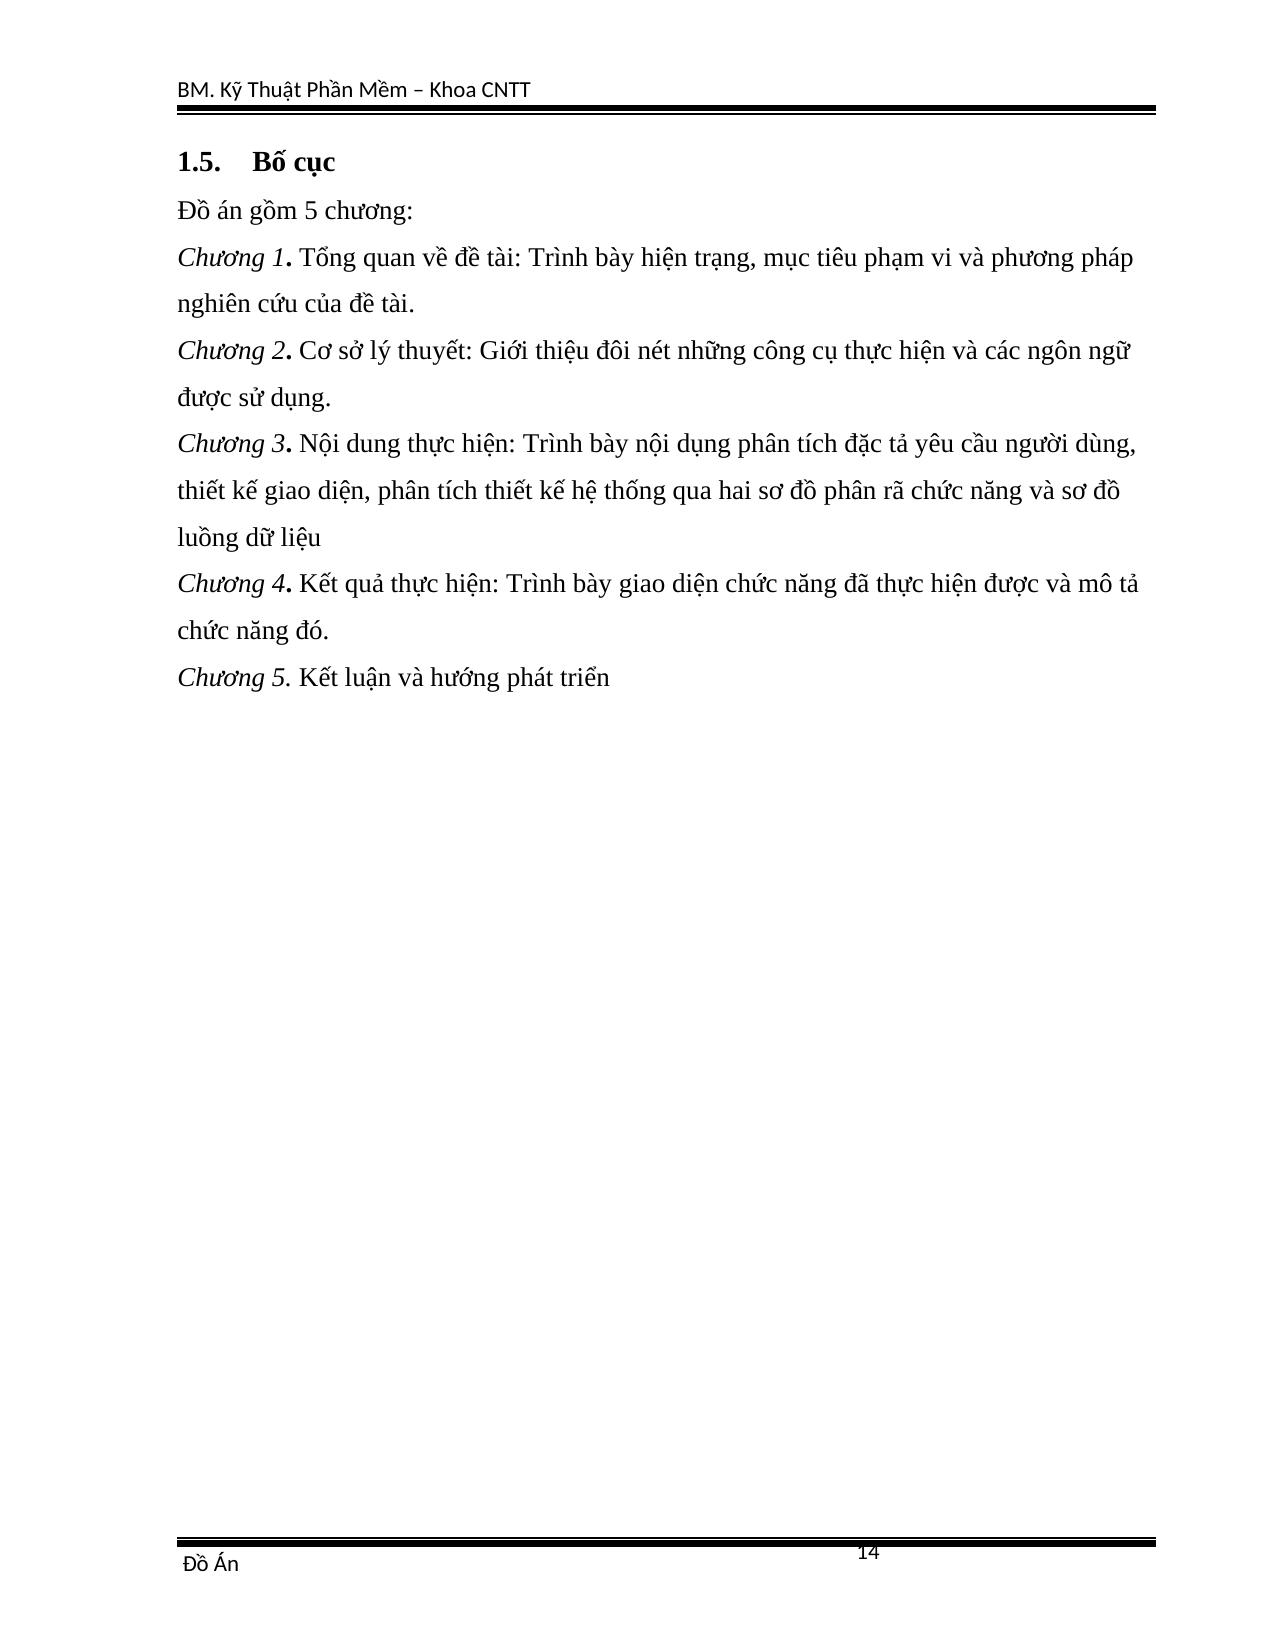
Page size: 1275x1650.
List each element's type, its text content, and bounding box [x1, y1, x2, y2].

list Chương 1. Tổng quan về đề tài: Trình bày hiện trạng, mục tiêu phạm vi và phương pháp nghiên cứu của đề tài. [177, 241, 1156, 318]
list Chương 3. Nội dung thực hiện: Trình bày nội dụng phân tích đặc tả yêu cầu người dùng, thiết kế giao diện, phân tích thiết kế hệ thống qua hai sơ đồ phân rã chức năng và sơ đồ luồng dữ liệu [177, 427, 1156, 552]
list Đồ án gồm 5 chương: [177, 194, 1156, 225]
list Bố cục [177, 144, 1156, 177]
list Chương 2. Cơ sở lý thuyết: Giới thiệu đôi nét những công cụ thực hiện và các ngôn ngữ được sử dụng. [177, 334, 1156, 412]
list Chương 5. Kết luận và hướng phát triển [177, 661, 1156, 692]
list Chương 4. Kết quả thực hiện: Trình bày giao diện chức năng đã thực hiện được và mô tả chức năng đó. [177, 567, 1156, 645]
